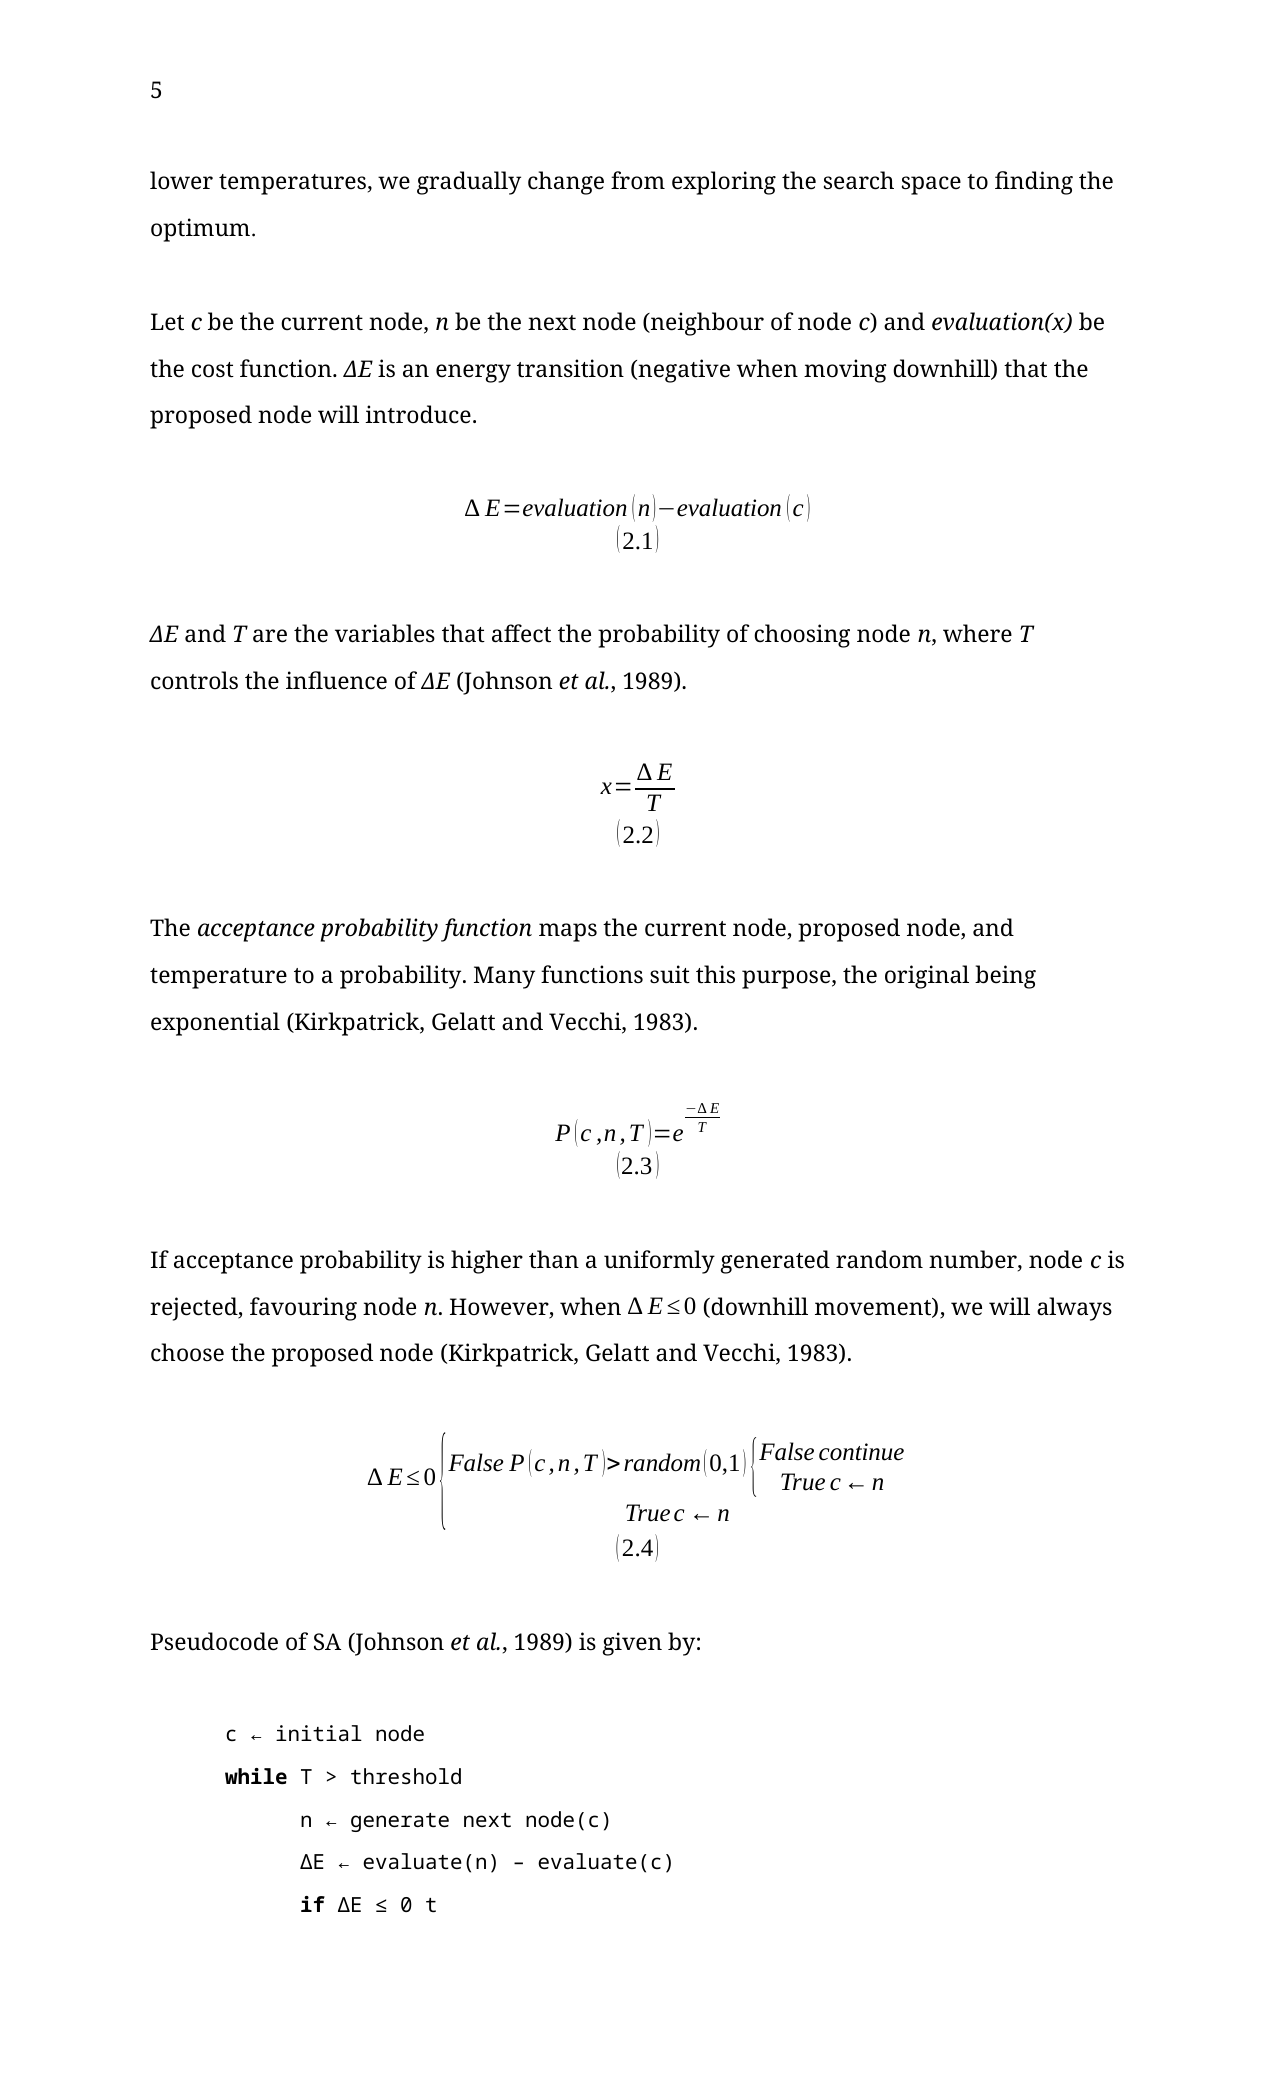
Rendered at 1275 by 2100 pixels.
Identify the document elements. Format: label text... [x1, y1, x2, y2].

text ΔE and T are the variables that affect the probability of choosing node n, where T controls the influence of ΔE (Johnson et al., 1989). [150, 618, 1125, 696]
text if ΔE ≤ 0 t [225, 1890, 1125, 1918]
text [150, 165, 1125, 243]
text If acceptance probability is higher than a uniformly generated random number, node c is rejected, favouring node n. However, when (downhill movement), we will always choose the proposed node (Kirkpatrick, Gelatt and Vecchi, 1983). [150, 1243, 1125, 1368]
text ΔE ← evaluate(n) – evaluate(c) [225, 1847, 1125, 1876]
text Let c be the current node, n be the next node (neighbour of node c) and evaluation(x) be the cost function. ΔE is an energy transition (negative when moving downhill) that the proposed node will introduce. [150, 306, 1125, 431]
text n ← generate next node(c) [225, 1805, 1125, 1833]
text while T > threshold [225, 1762, 1125, 1791]
text Pseudocode of SA (Johnson et al., 1989) is given by: [150, 1626, 1125, 1657]
text c ← initial node [225, 1719, 1125, 1748]
text The acceptance probability function maps the current node, proposed node, and temperature to a probability. Many functions suit this purpose, the original being exponential (Kirkpatrick, Gelatt and Vecchi, 1983). [150, 912, 1125, 1037]
